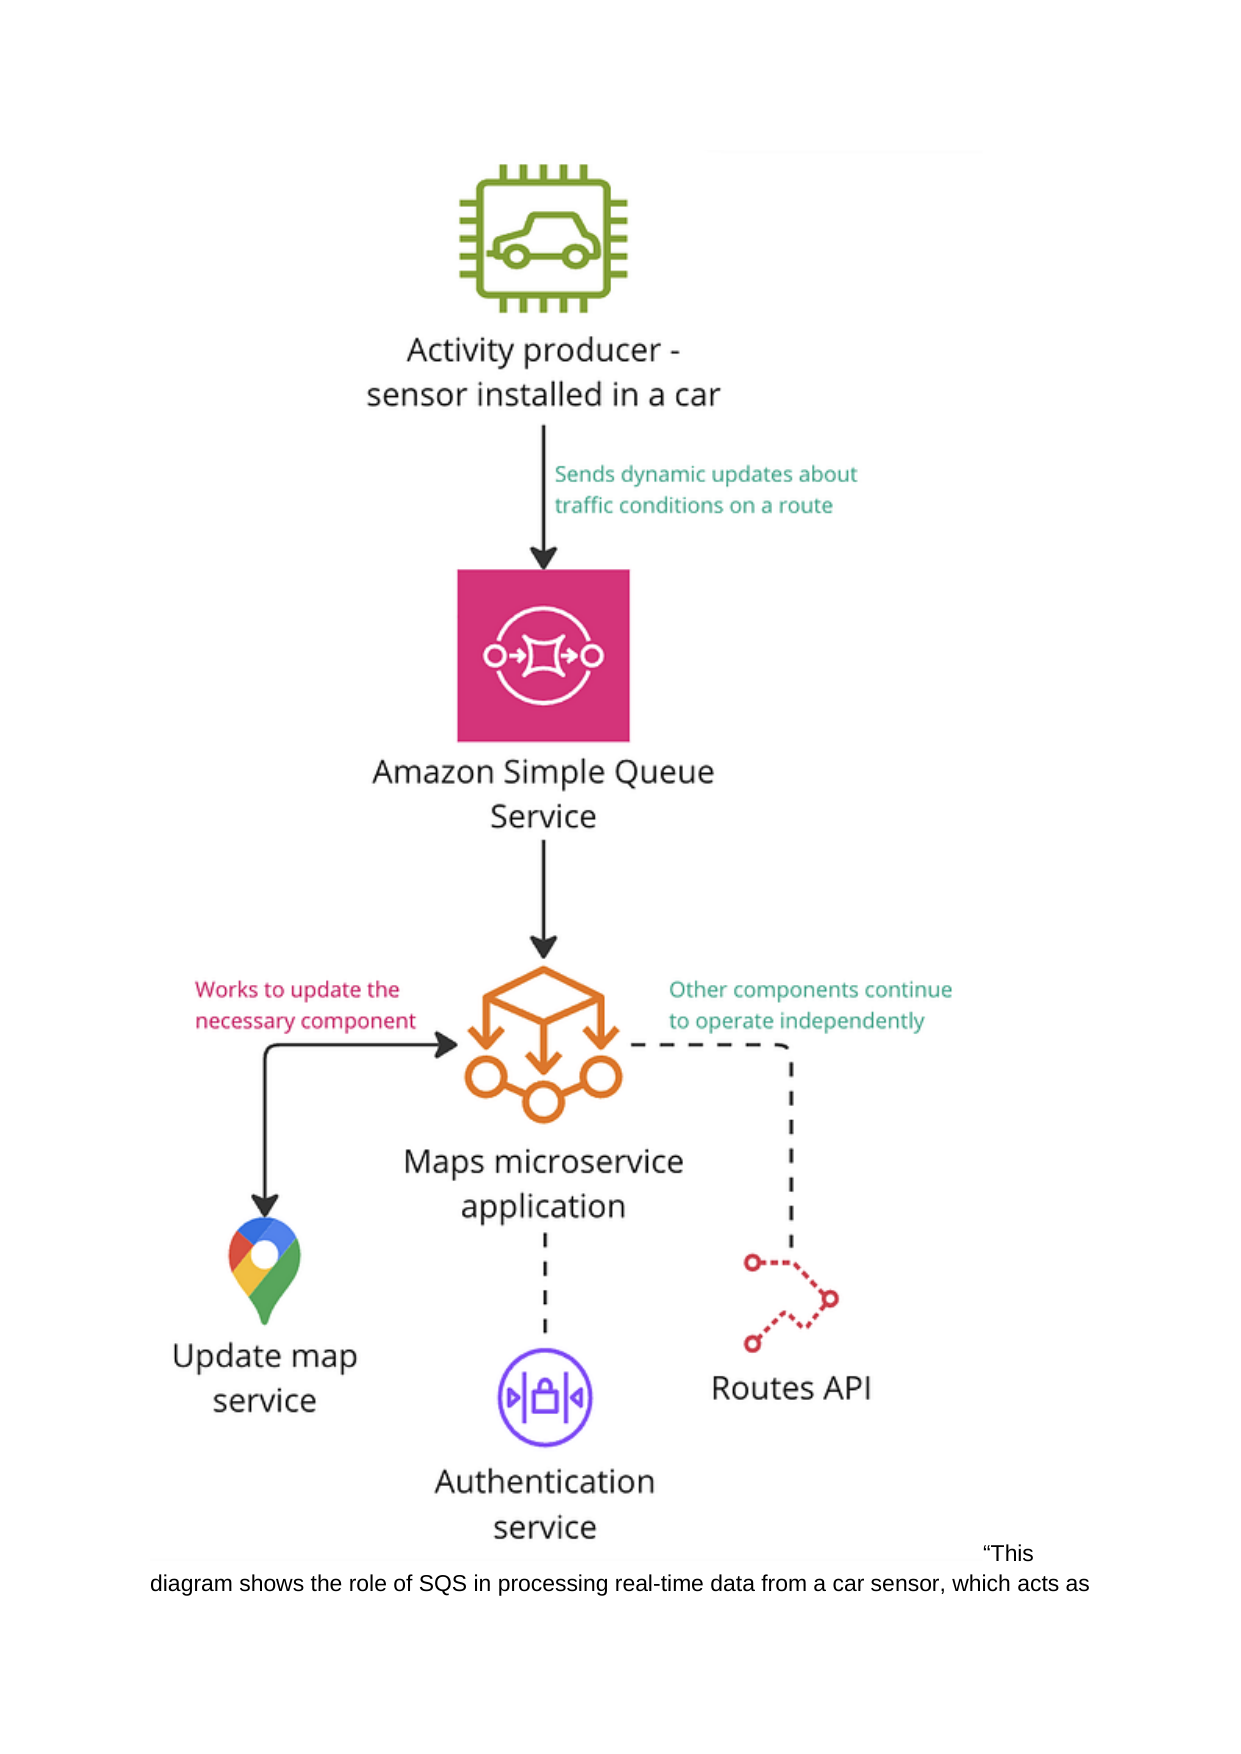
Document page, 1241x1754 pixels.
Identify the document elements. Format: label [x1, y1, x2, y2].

text [150, 150, 1090, 1596]
picture [150, 150, 983, 1561]
